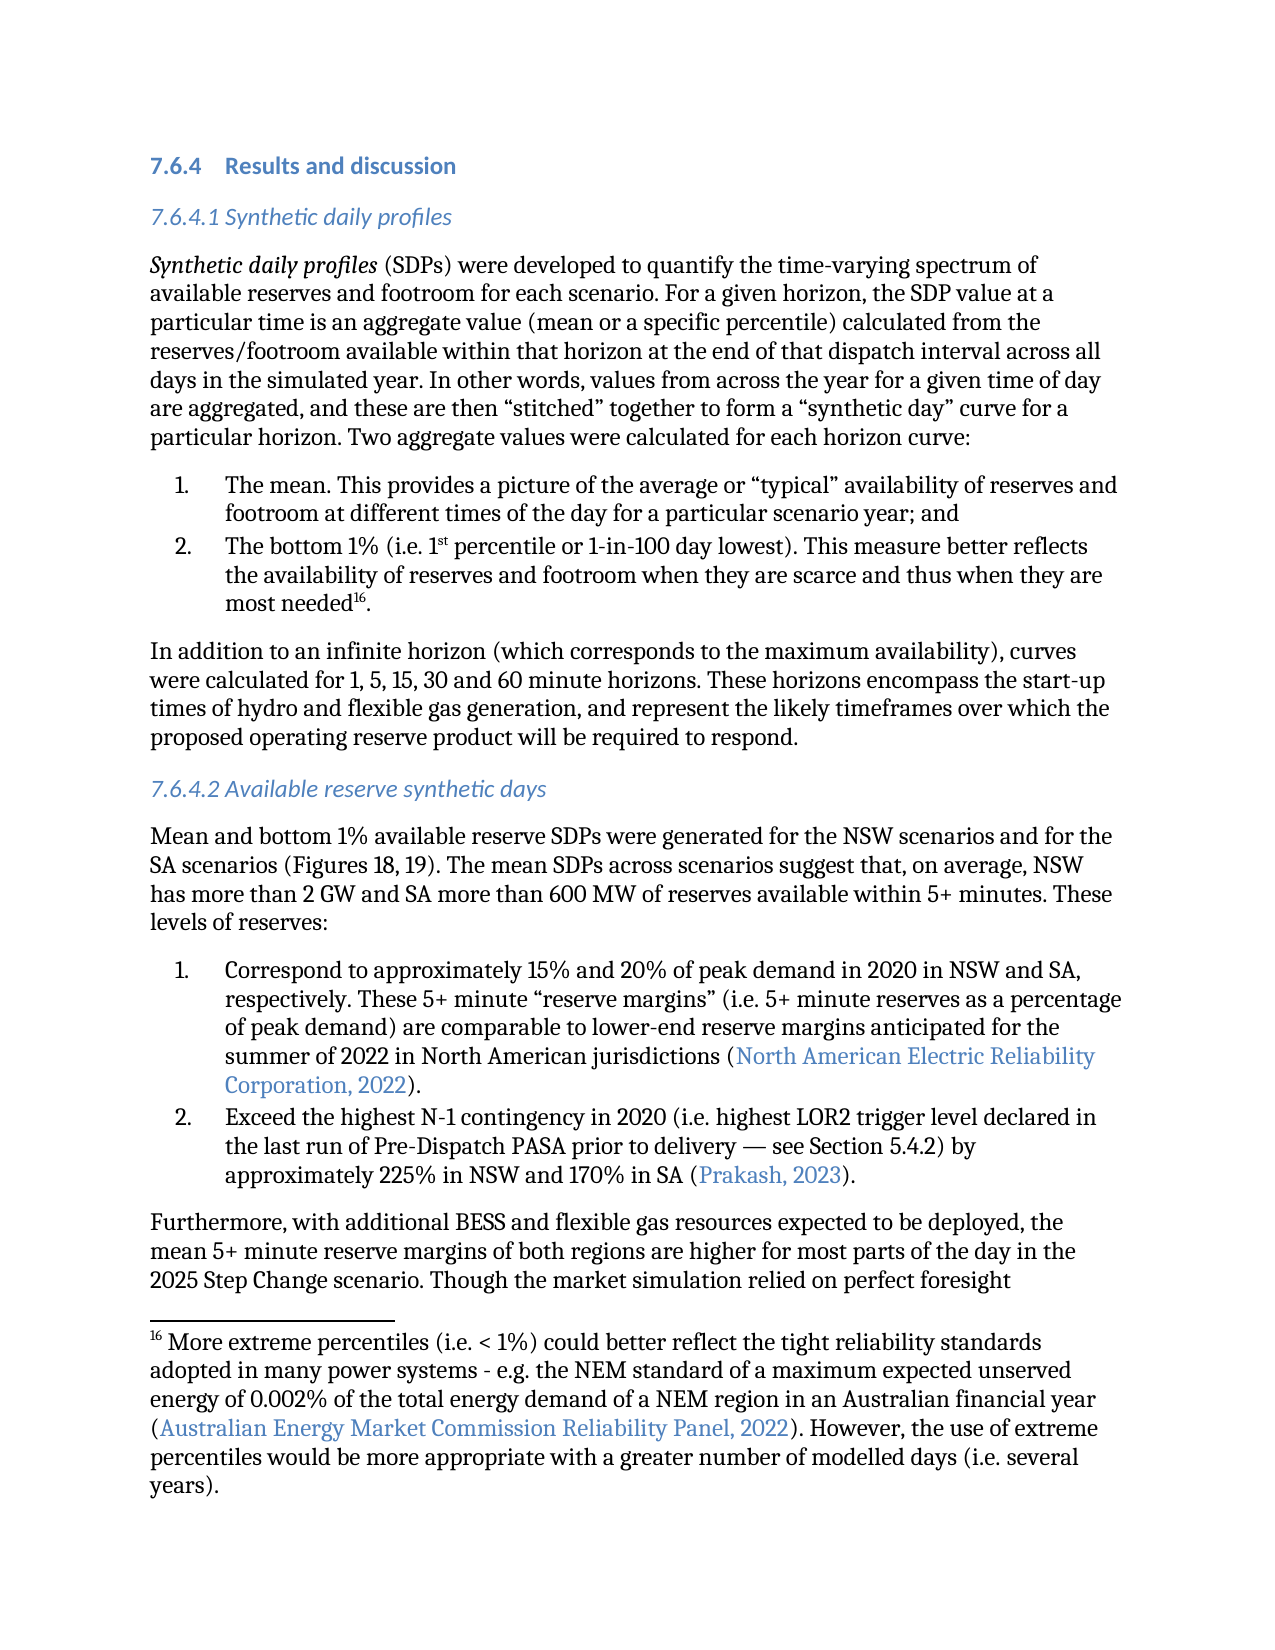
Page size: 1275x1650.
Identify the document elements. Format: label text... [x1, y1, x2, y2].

text In addition to an infinite horizon (which corresponds to the maximum availability), curves were calculated for 1, 5, 15, 30 and 60 minute horizons. These horizons encompass the start-up times of hydro and flexible gas generation, and represent the likely timeframes over which the proposed operating reserve product will be required to respond. [150, 637, 1125, 752]
text Mean and bottom 1% available reserve SDPs were generated for the NSW scenarios and for the SA scenarios (Figures 18, 19). The mean SDPs across scenarios suggest that, on average, NSW has more than 2 GW and SA more than 600 MW of reserves available within 5+ minutes. These levels of reserves: [150, 822, 1125, 937]
subtitle 7.6.4.1 Synthetic daily profiles [150, 201, 1125, 232]
list The bottom 1% (i.e. 1st percentile or 1-in-100 day lowest). This measure better reflects the availability of reserves and footroom when they are scarce and thus when they are most needed. [175, 532, 1125, 618]
subtitle 7.6.4.2 Available reserve synthetic days [150, 773, 1125, 803]
text Synthetic daily profiles (SDPs) were developed to quantify the time-varying spectrum of available reserves and footroom for each scenario. For a given horizon, the SDP value at a particular time is an aggregate value (mean or a specific percentile) calculated from the reserves/footroom available within that horizon at the end of that dispatch interval across all days in the simulated year. In other words, values from across the year for a given time of day are aggregated, and these are then “stitched” together to form a “synthetic day” curve for a particular horizon. Two aggregate values were calculated for each horizon curve: [150, 251, 1125, 452]
subtitle 7.6.4 Results and discussion [150, 150, 1125, 181]
list Correspond to approximately 15% and 20% of peak demand in 2020 in NSW and SA, respectively. These 5+ minute “reserve margins” (i.e. 5+ minute reserves as a percentage of peak demand) are comparable to lower-end reserve margins anticipated for the summer of 2022 in North American jurisdictions (North American Electric Reliability Corporation, 2022). [175, 956, 1125, 1099]
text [150, 1208, 1125, 1294]
list Exceed the highest N-1 contingency in 2020 (i.e. highest LOR2 trigger level declared in the last run of Pre-Dispatch PASA prior to delivery — see Section 5.4.2) by approximately 225% in NSW and 170% in SA (Prakash, 2023). [175, 1103, 1125, 1189]
list The mean. This provides a picture of the average or “typical” availability of reserves and footroom at different times of the day for a particular scenario year; and [175, 471, 1125, 528]
